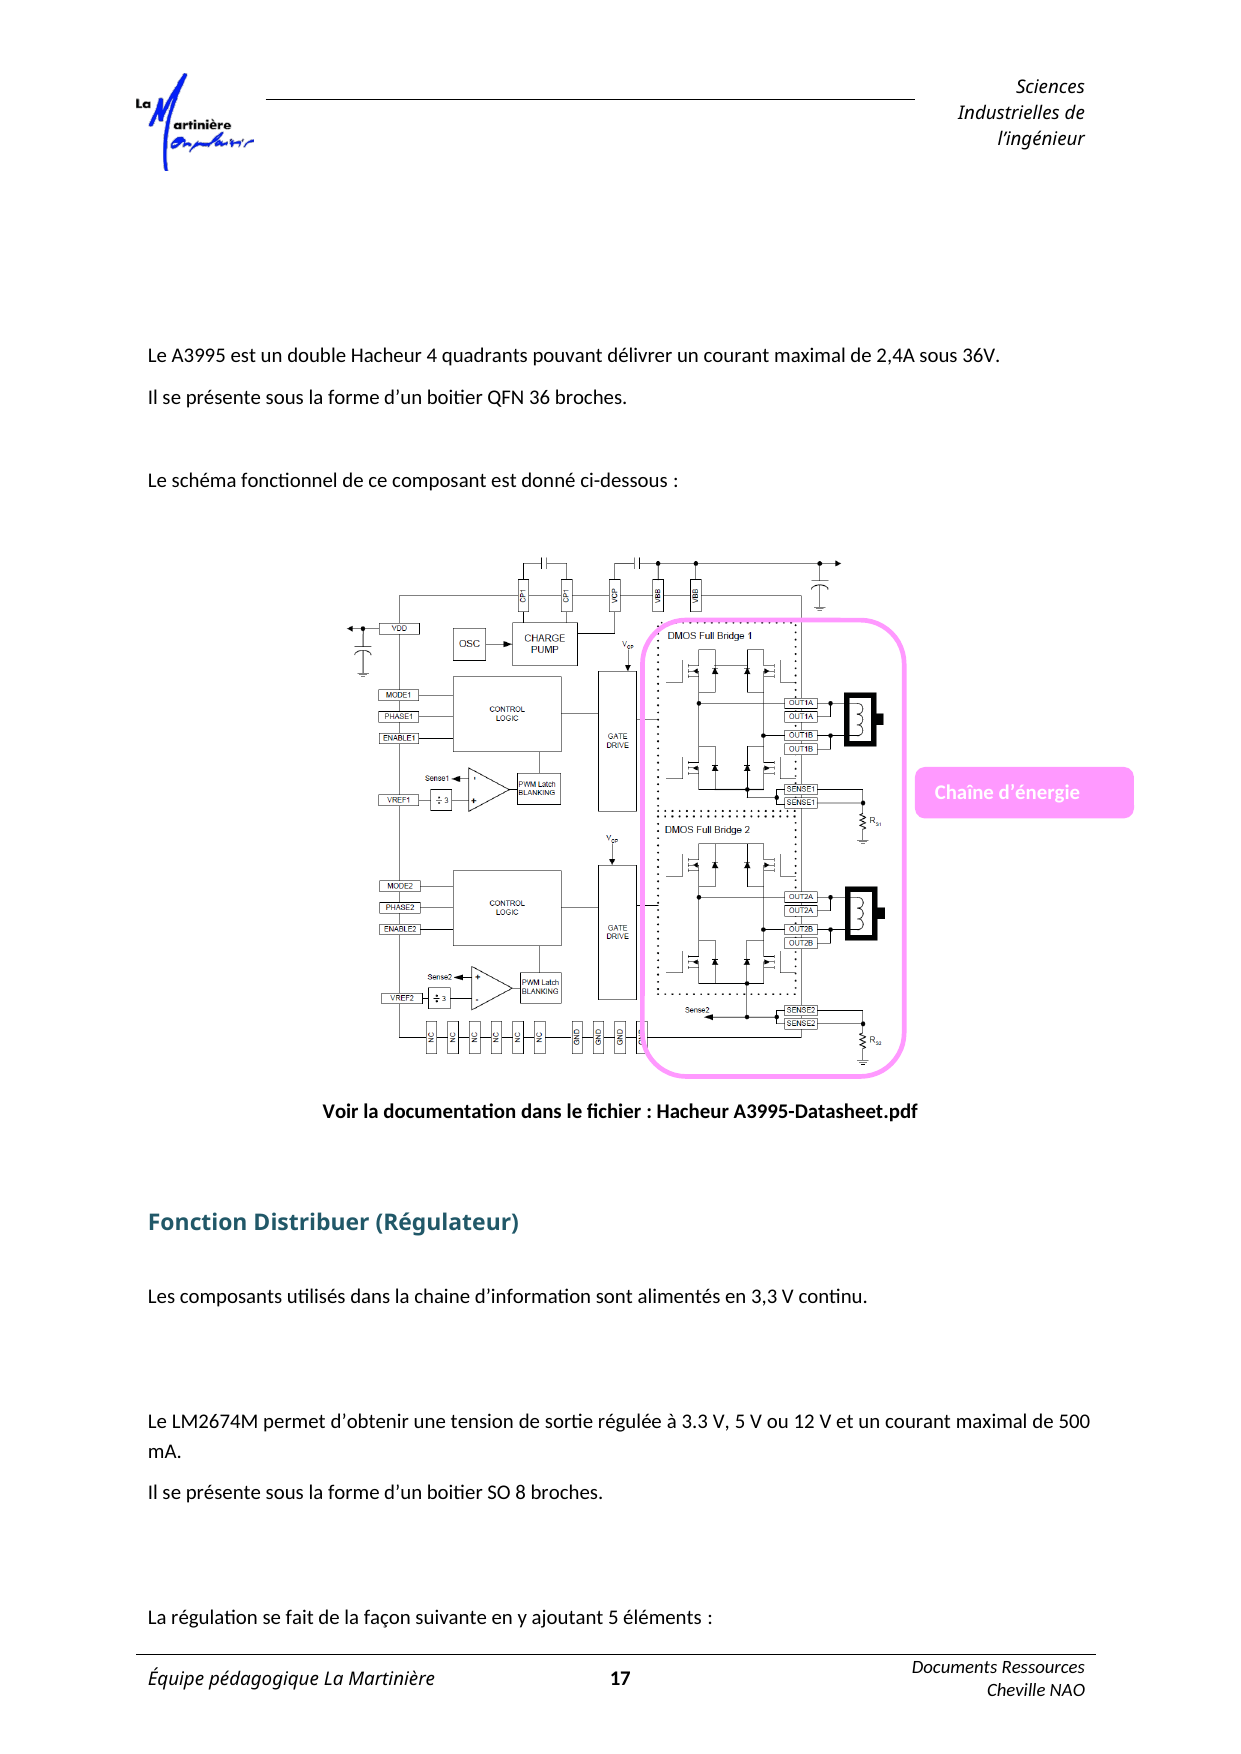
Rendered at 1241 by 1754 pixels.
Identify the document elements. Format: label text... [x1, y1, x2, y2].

picture [136, 73, 254, 171]
text Le LM2674M permet d’obtenir une tension de sortie régulée à 3.3 V, 5 V ou 12 V et un courant maximal de 500 mA. [148, 1409, 1093, 1463]
text La régulation se fait de la façon suivante en y ajoutant 5 éléments : [148, 1604, 1093, 1630]
text Voir la documentation dans le fichier : Hacheur A3995-Datasheet.pdf [148, 1098, 1093, 1123]
text Le schéma fonctionnel de ce composant est donné ci-dessous : [148, 467, 1093, 493]
text Les composants utilisés dans la chaine d’information sont alimentés en 3,3 V continu. [148, 1284, 1093, 1309]
text Il se présente sous la forme d’un boitier QFN 36 broches. [148, 384, 1093, 409]
picture [330, 550, 911, 1082]
text Le A3995 est un double Hacheur 4 quadrants pouvant délivrer un courant maximal de 2,4A sous 36V. [148, 342, 1093, 368]
subtitle Fonction Distribuer (Régulateur) [148, 1206, 1093, 1237]
text Il se présente sous la forme d’un boitier SO 8 broches. [148, 1479, 1093, 1505]
